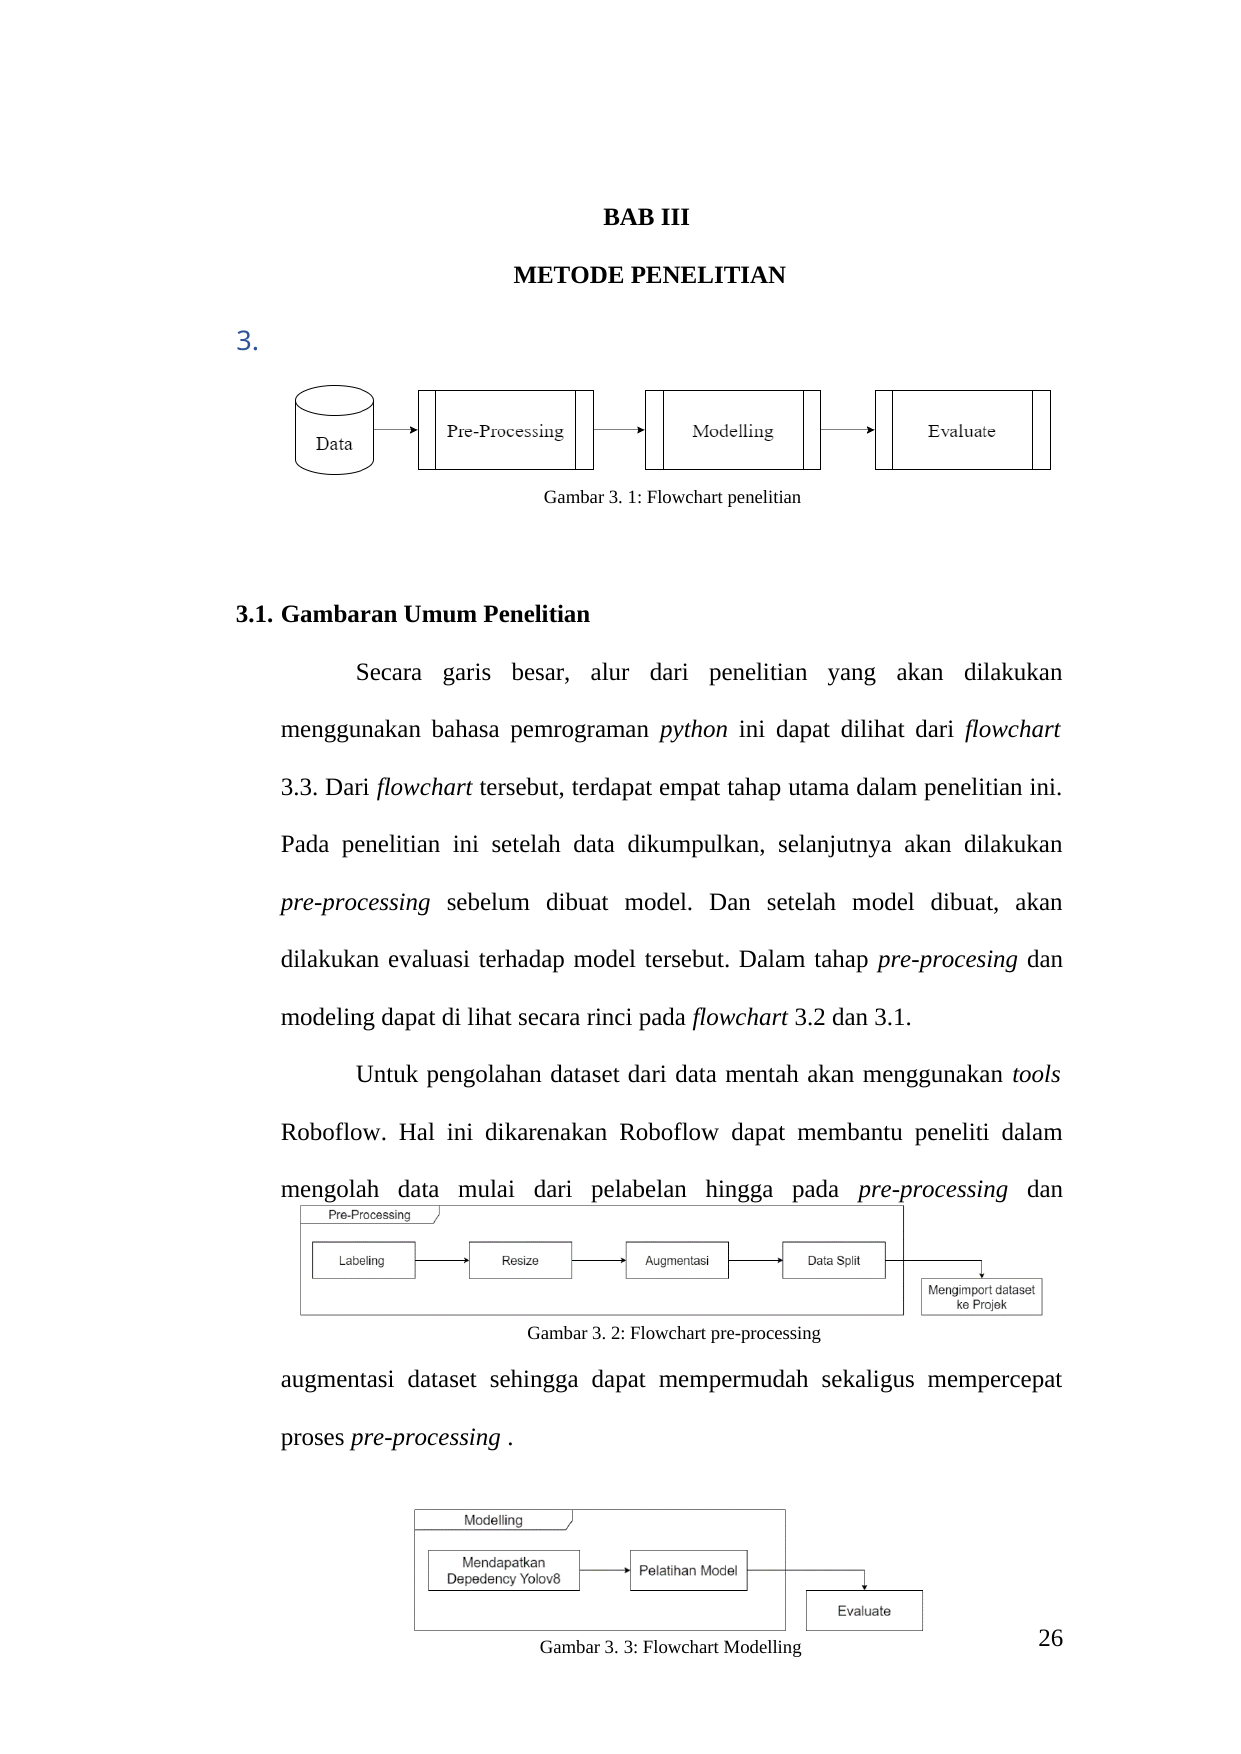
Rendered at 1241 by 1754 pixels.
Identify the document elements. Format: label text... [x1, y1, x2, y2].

picture [412, 1507, 925, 1633]
picture [298, 1203, 1044, 1317]
picture [292, 382, 1053, 477]
subtitle BAB III METODE PENELITIAN [236, 202, 1063, 288]
text Secara garis besar, alur dari penelitian yang akan dilakukan menggunakan bahasa pemrograman python ini dapat dilihat dari flowchart 3.3. Dari flowchart tersebut, terdapat empat tahap utama dalam penelitian ini. Pada penelitian ini setelah data dikumpulkan, selanjutnya akan dilakukan pre-processing sebelum dibuat model. Dan setelah model dibuat, akan dilakukan evaluasi terhadap model tersebut. Dalam tahap pre-procesing dan modeling dapat di lihat secara rinci pada flowchart 3.2 dan 3.1. [281, 657, 1063, 1031]
